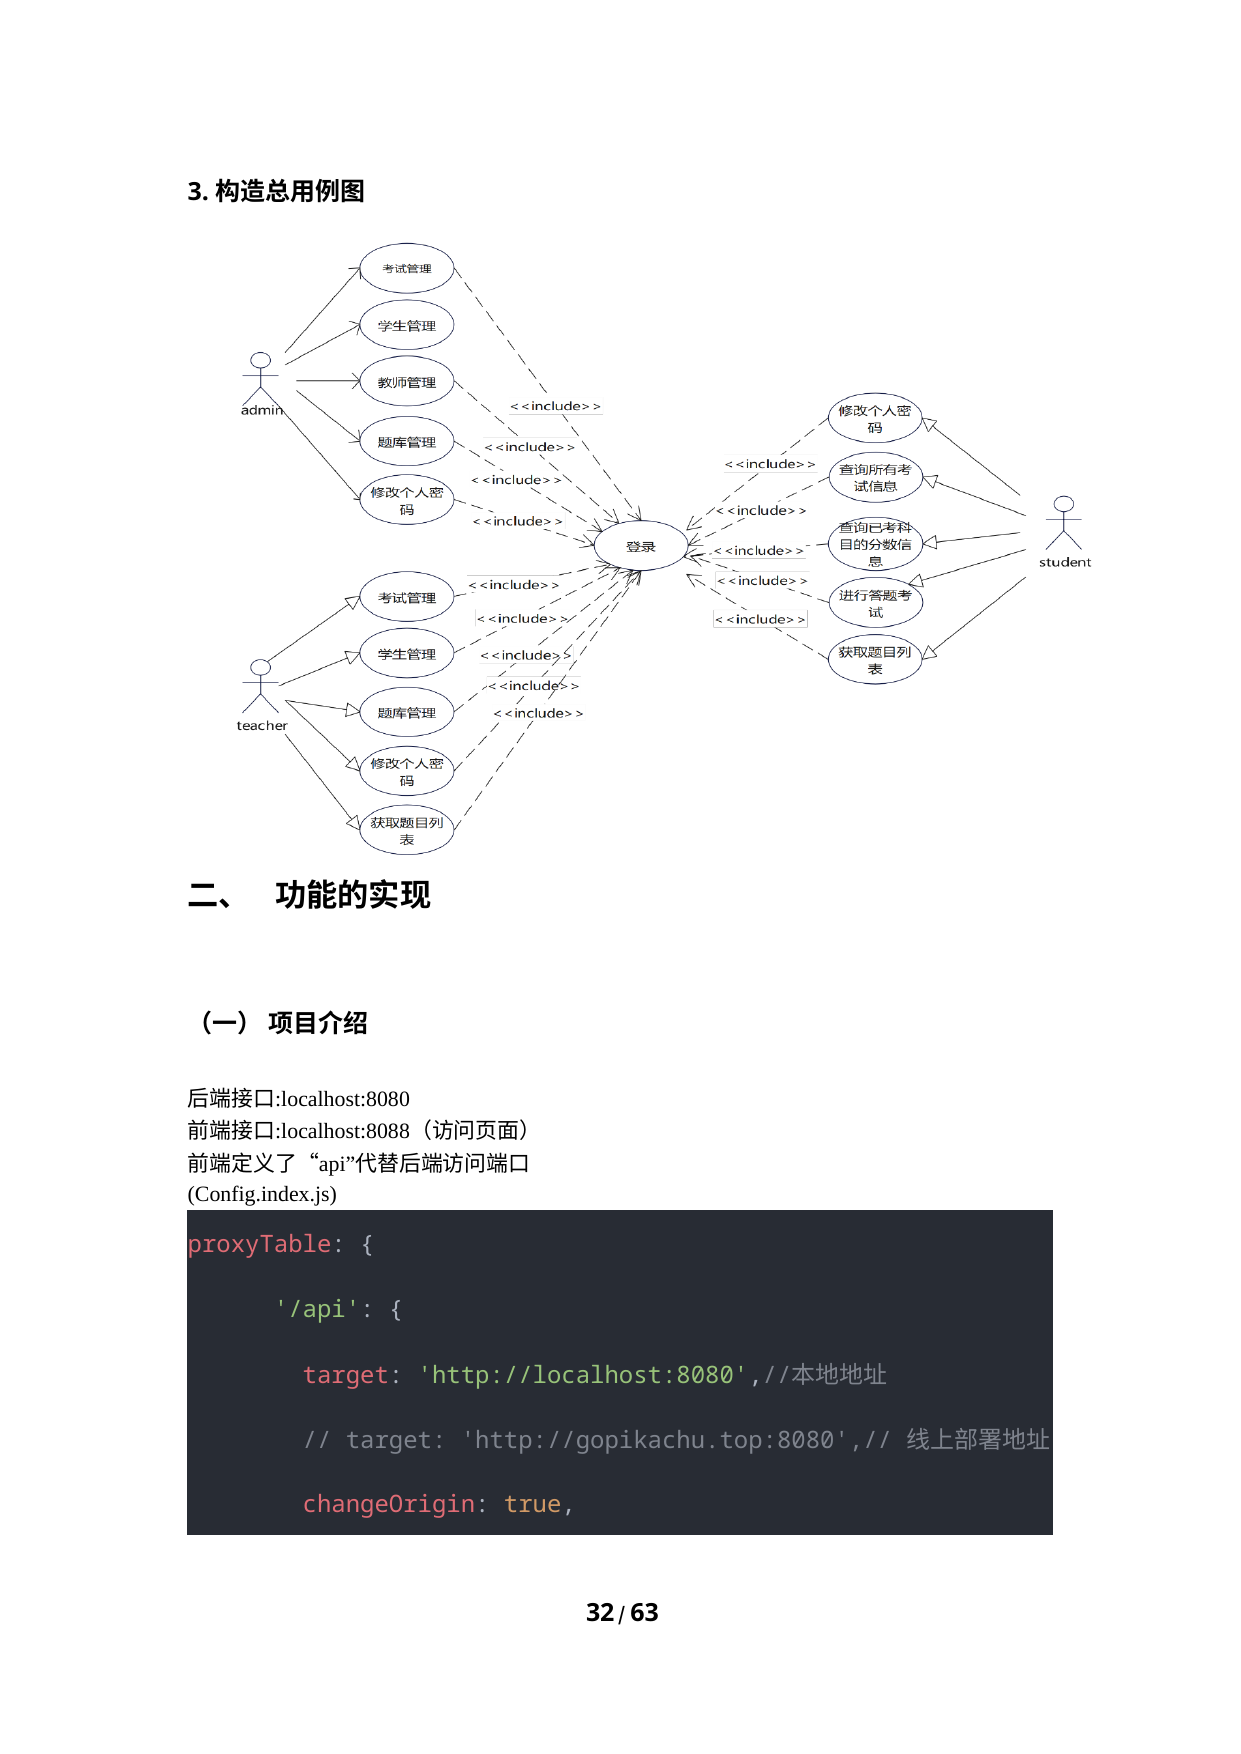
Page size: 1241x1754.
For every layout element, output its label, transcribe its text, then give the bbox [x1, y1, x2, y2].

text changeOrigin: true, [187, 1470, 1053, 1535]
text target: 'http://localhost:8080',//本地地址 [187, 1340, 1053, 1405]
text 前端定义了“api”代替后端访问端口 [187, 1145, 1053, 1178]
subtitle 功能的实现 [187, 860, 1053, 925]
picture [231, 242, 1097, 855]
text proxyTable: { [187, 1210, 1053, 1275]
subtitle （一） 项目介绍 [187, 989, 1053, 1054]
subtitle 3. 构造总用例图 [187, 157, 1053, 222]
text (Config.index.js) [187, 1178, 1053, 1210]
text 后端接口:localhost:8080 [187, 1080, 1053, 1113]
text '/api': { [187, 1275, 1053, 1340]
text 前端接口:localhost:8088（访问页面） [187, 1113, 1053, 1145]
text // target: 'http://gopikachu.top:8080',// 线上部署地址 [187, 1405, 1053, 1470]
